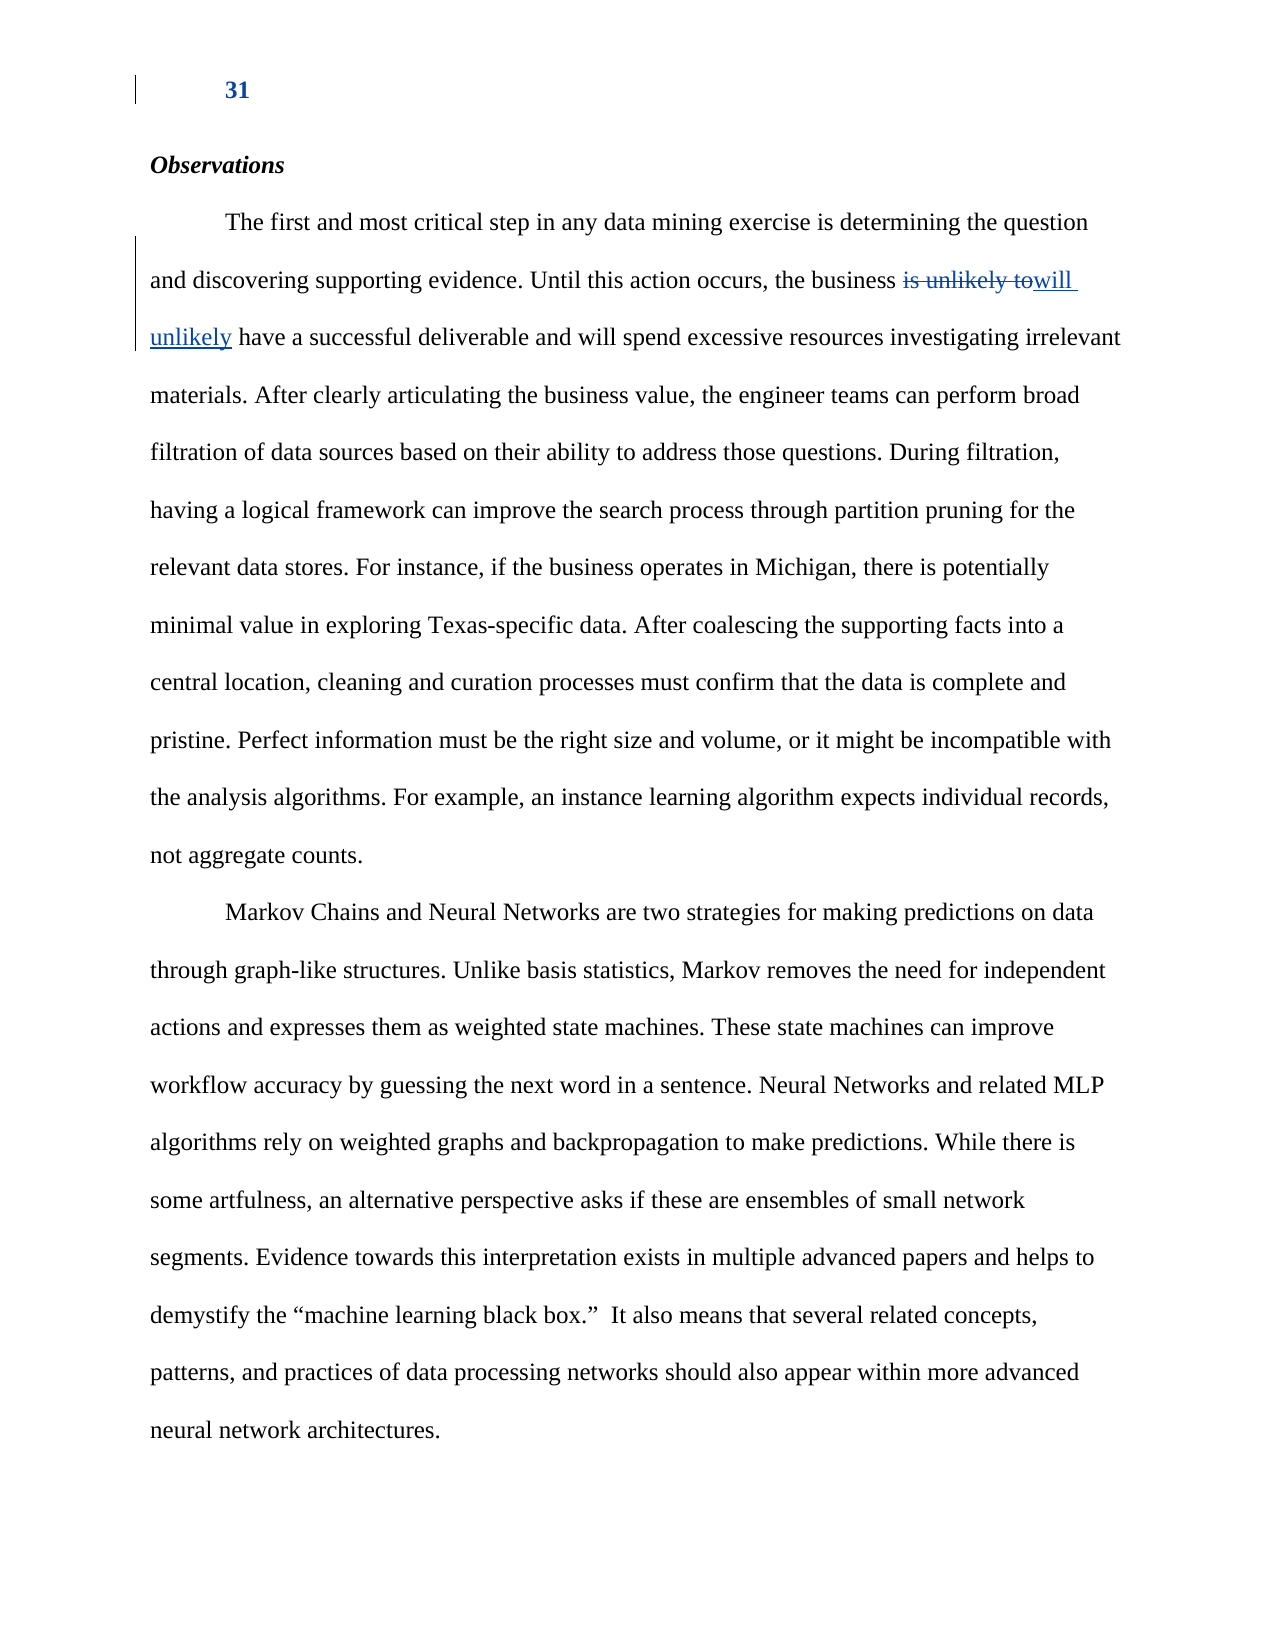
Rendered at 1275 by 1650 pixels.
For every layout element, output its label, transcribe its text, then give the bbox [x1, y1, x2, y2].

subtitle Observations [150, 150, 1125, 179]
text The first and most critical step in any data mining exercise is determining the question and discovering supporting evidence. Until this action occurs, the business have a successful deliverable and will spend excessive resources investigating irrelevant materials. After clearly articulating the business value, the engineer teams can perform broad filtration of data sources based on their ability to address those questions. During filtration, having a logical framework can improve the search process through partition pruning for the relevant data stores. For instance, if the business operates in Michigan, there is potentially minimal value in exploring Texas-specific data. After coalescing the supporting facts into a central location, cleaning and curation processes must confirm that the data is complete and pristine. Perfect information must be the right size and volume, or it might be incompatible with the analysis algorithms. For example, an instance learning algorithm expects individual records, not aggregate counts. [150, 207, 1125, 869]
text Markov Chains and Neural Networks are two strategies for making predictions on data through graph-like structures. Unlike basis statistics, Markov removes the need for independent actions and expresses them as weighted state machines. These state machines can improve workflow accuracy by guessing the next word in a sentence. Neural Networks and related MLP algorithms rely on weighted graphs and backpropagation to make predictions. While there is some artfulness, an alternative perspective asks if these are ensembles of small network segments. Evidence towards this interpretation exists in multiple advanced papers and helps to demystify the “machine learning black box.” It also means that several related concepts, patterns, and practices of data processing networks should also appear within more advanced neural network architectures. [150, 897, 1125, 1444]
